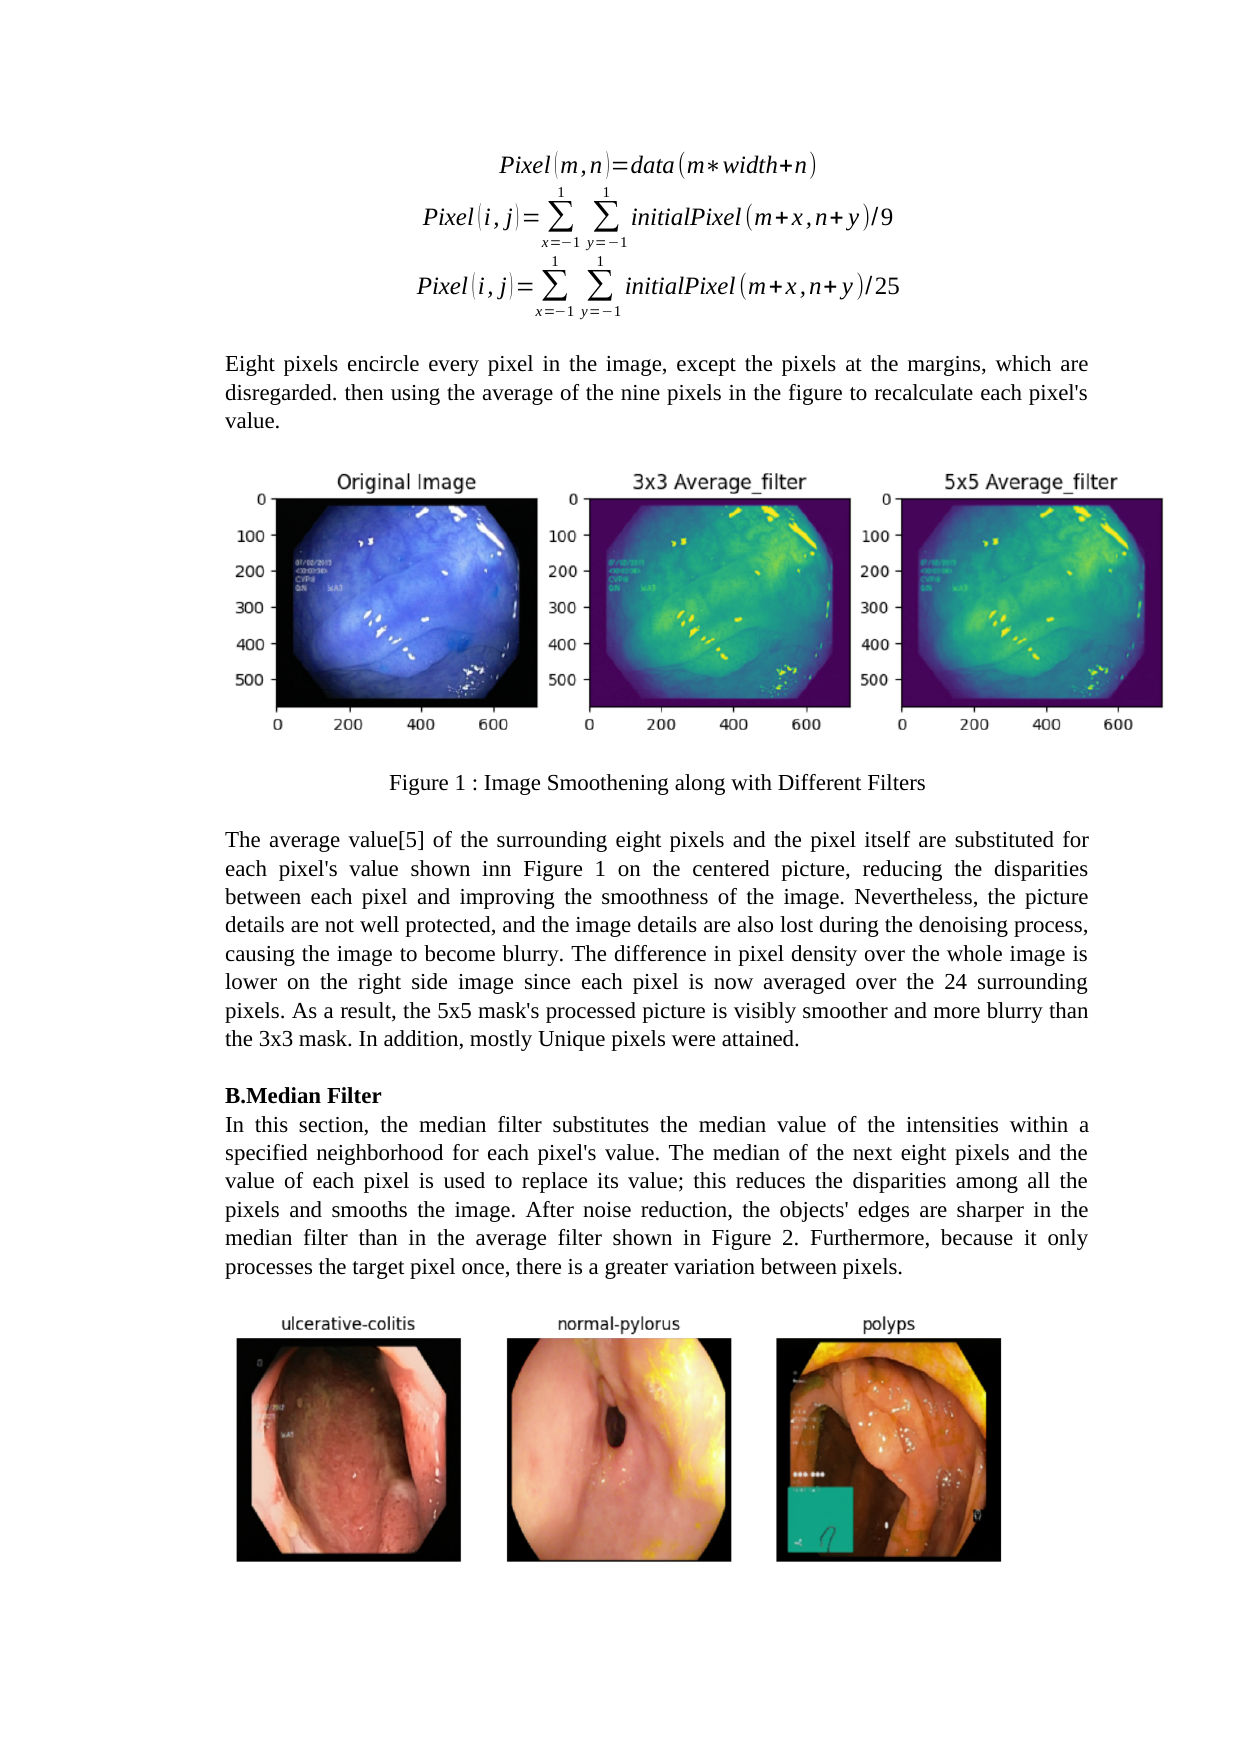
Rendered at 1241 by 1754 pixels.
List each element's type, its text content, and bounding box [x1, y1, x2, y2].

list In this section, the median filter substitutes the median value of the intensities within a specified neighborhood for each pixel's value. The median of the next eight pixels and the value of each pixel is used to replace its value; this reduces the disparities among all the pixels and smooths the image. After noise reduction, the objects' edges are sharper in the median filter than in the average filter shown in Figure 2. Furthermore, because it only processes the target pixel once, there is a greater variation between pixels. [225, 1111, 1090, 1279]
list B.Median Filter [225, 1082, 1090, 1108]
picture [225, 464, 1166, 739]
list Figure 1 : Image Smoothening along with Different Filters [225, 769, 1090, 796]
list Eight pixels encircle every pixel in the image, except the pixels at the margins, which are disregarded. then using the average of the nine pixels in the figure to recalculate each pixel's value. [225, 351, 1090, 434]
picture [225, 1309, 1010, 1570]
list The average value[5] of the surrounding eight pixels and the pixel itself are substituted for each pixel's value shown inn Figure 1 on the centered picture, reducing the disparities between each pixel and improving the smoothness of the image. Nevertheless, the picture details are not well protected, and the image details are also lost during the denoising process, causing the image to become blurry. The difference in pixel density over the whole image is lower on the right side image since each pixel is now averaged over the 24 surrounding pixels. As a result, the 5x5 mask's processed picture is visibly smoother and more blurry than the 3x3 mask. In addition, mostly Unique pixels were attained. [225, 826, 1090, 1052]
